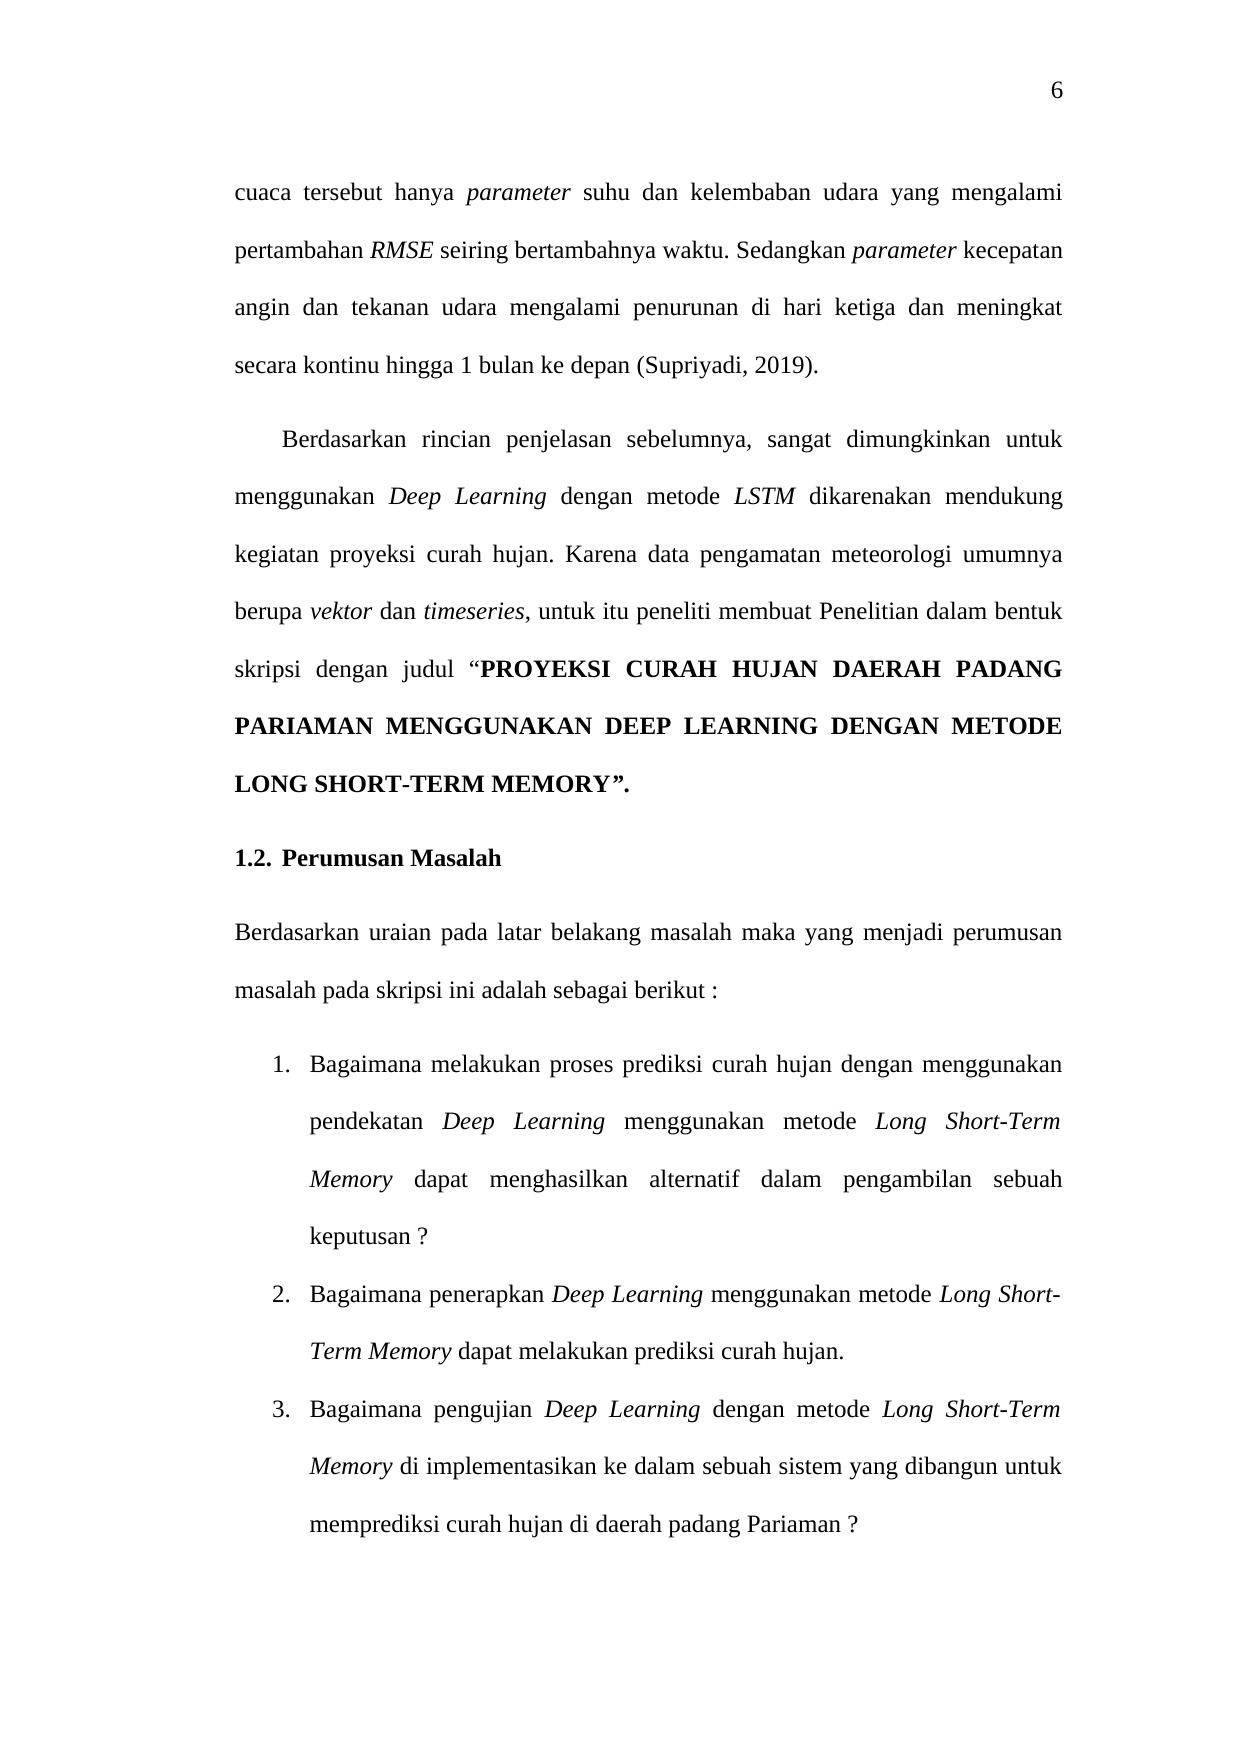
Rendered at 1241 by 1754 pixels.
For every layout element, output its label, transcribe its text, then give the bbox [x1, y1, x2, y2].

subtitle Perumusan Masalah [234, 843, 1063, 872]
list Bagaimana penerapkan Deep Learning menggunakan metode Long Short-Term Memory dapat melakukan prediksi curah hujan. [272, 1279, 1063, 1365]
list Bagaimana pengujian Deep Learning dengan metode Long Short-Term Memory di implementasikan ke dalam sebuah sistem yang dibangun untuk memprediksi curah hujan di daerah padang Pariaman ? [272, 1394, 1063, 1538]
text Berdasarkan uraian pada latar belakang masalah maka yang menjadi perumusan masalah pada skripsi ini adalah sebagai berikut : [234, 917, 1063, 1003]
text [234, 177, 1063, 378]
list Bagaimana melakukan proses prediksi curah hujan dengan menggunakan pendekatan Deep Learning menggunakan metode Long Short-Term Memory dapat menghasilkan alternatif dalam pengambilan sebuah keputusan ? [272, 1049, 1063, 1250]
text Berdasarkan rincian penjelasan sebelumnya, sangat dimungkinkan untuk menggunakan Deep Learning dengan metode LSTM dikarenakan mendukung kegiatan proyeksi curah hujan. Karena data pengamatan meteorologi umumnya berupa vektor dan timeseries, untuk itu peneliti membuat Penelitian dalam bentuk skripsi dengan judul “PROYEKSI CURAH HUJAN DAERAH PADANG PARIAMAN MENGGUNAKAN DEEP LEARNING DENGAN METODE LONG SHORT-TERM MEMORY”. [234, 424, 1063, 798]
